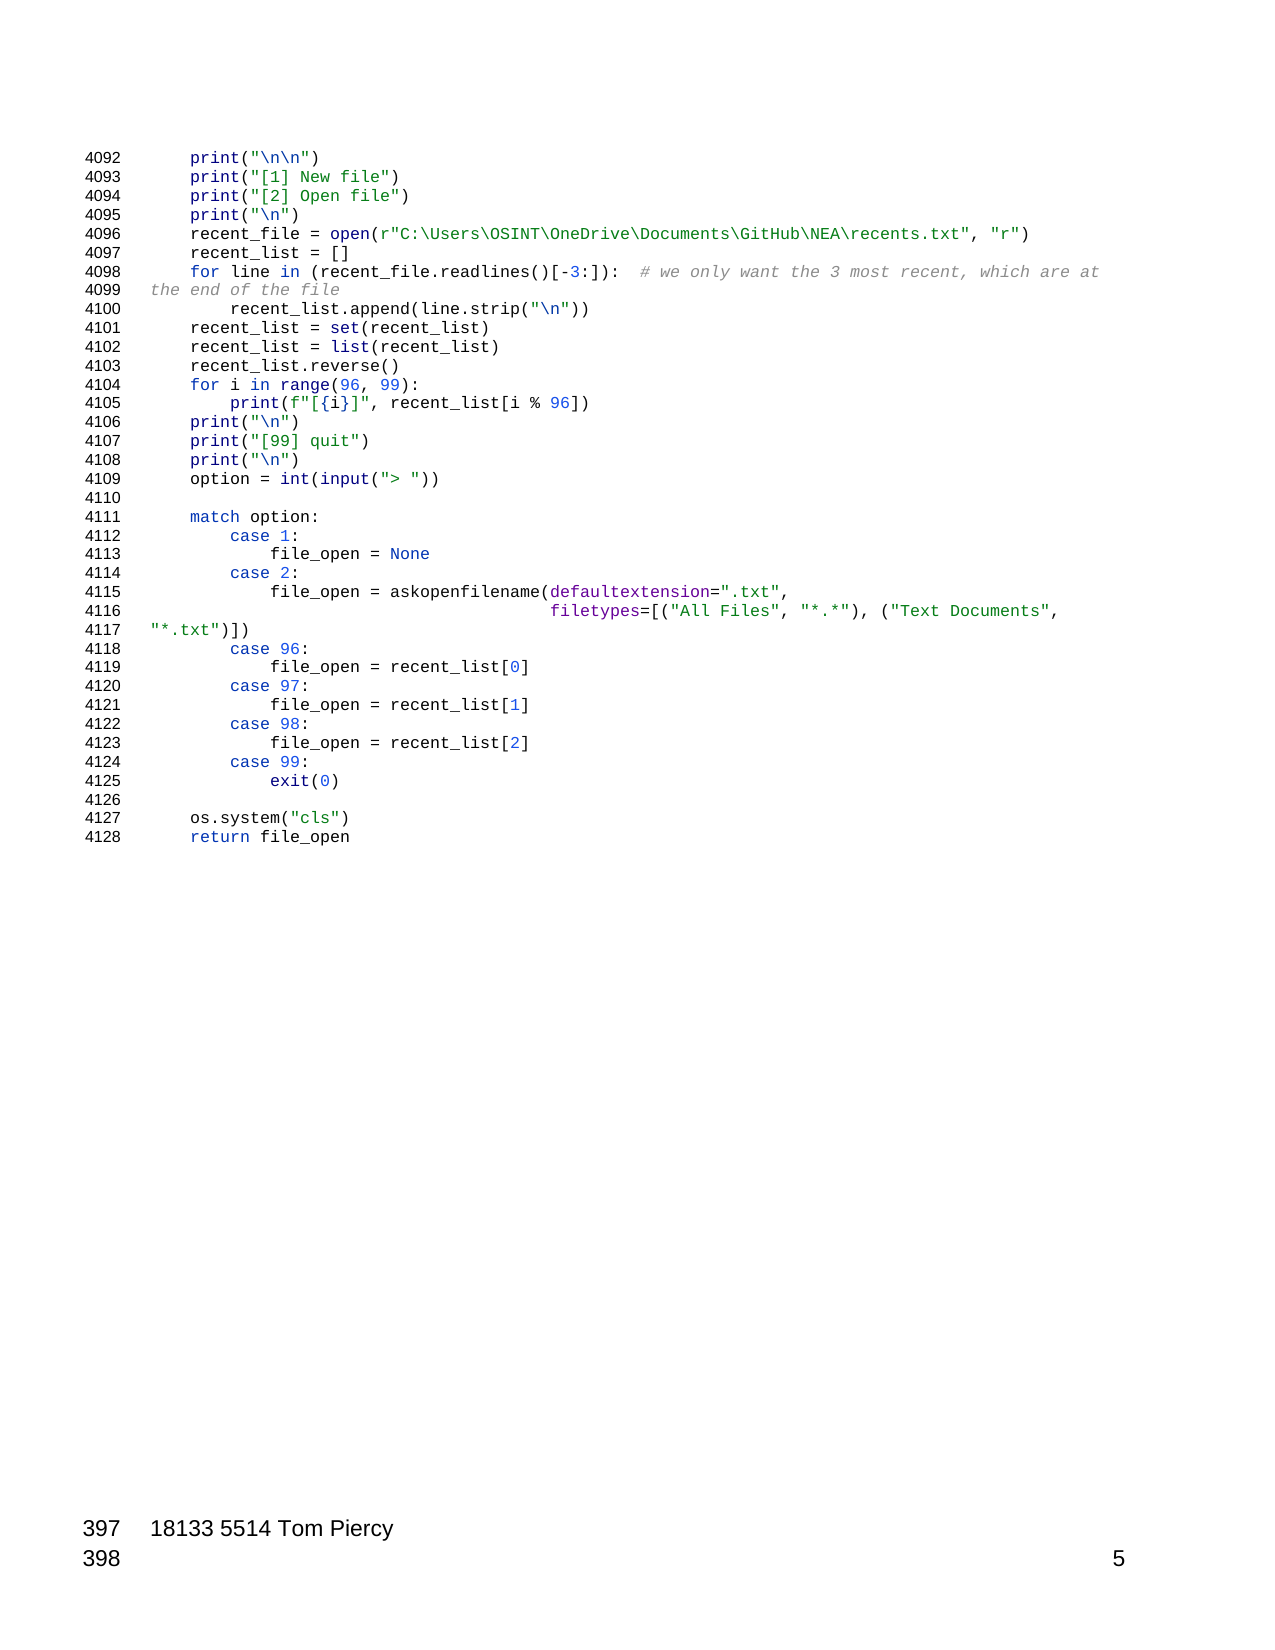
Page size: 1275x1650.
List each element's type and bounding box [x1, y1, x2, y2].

text [150, 150, 1125, 848]
